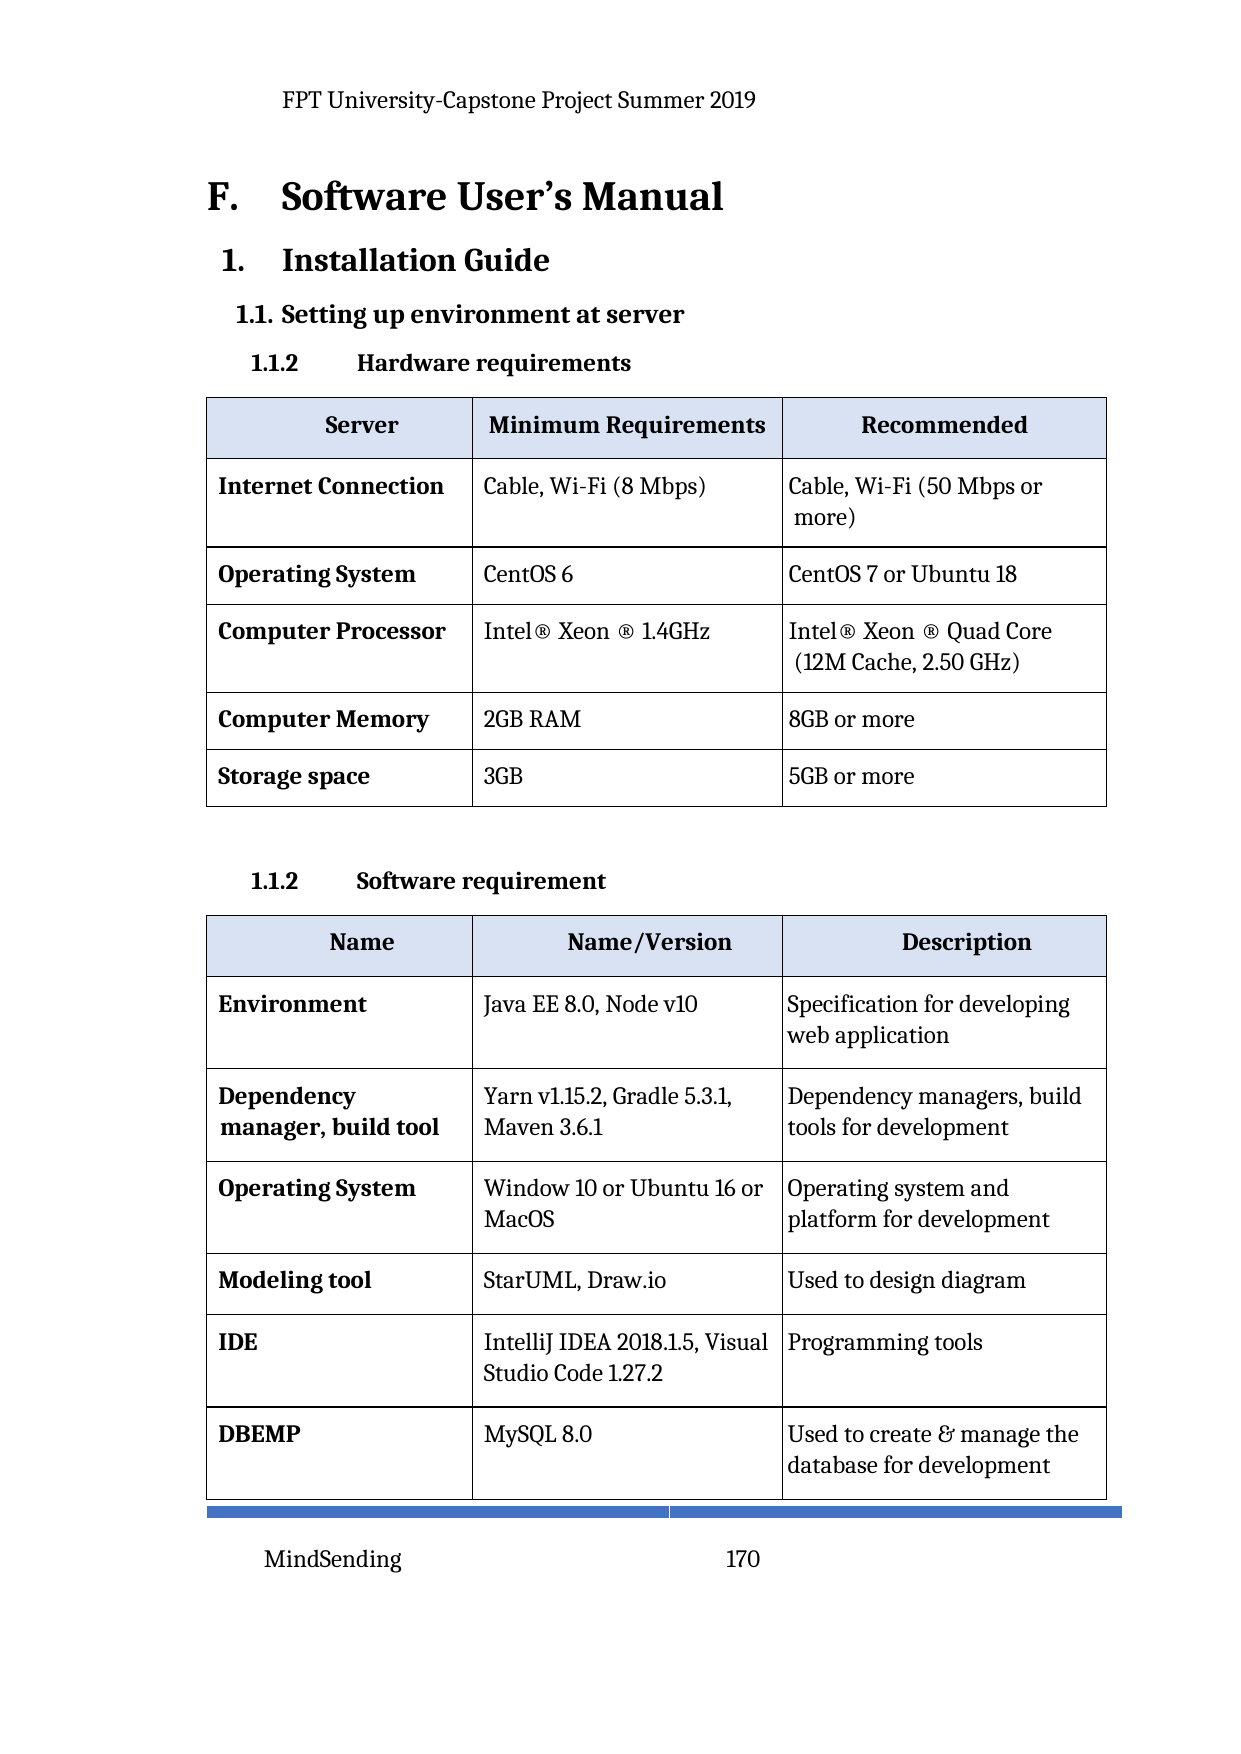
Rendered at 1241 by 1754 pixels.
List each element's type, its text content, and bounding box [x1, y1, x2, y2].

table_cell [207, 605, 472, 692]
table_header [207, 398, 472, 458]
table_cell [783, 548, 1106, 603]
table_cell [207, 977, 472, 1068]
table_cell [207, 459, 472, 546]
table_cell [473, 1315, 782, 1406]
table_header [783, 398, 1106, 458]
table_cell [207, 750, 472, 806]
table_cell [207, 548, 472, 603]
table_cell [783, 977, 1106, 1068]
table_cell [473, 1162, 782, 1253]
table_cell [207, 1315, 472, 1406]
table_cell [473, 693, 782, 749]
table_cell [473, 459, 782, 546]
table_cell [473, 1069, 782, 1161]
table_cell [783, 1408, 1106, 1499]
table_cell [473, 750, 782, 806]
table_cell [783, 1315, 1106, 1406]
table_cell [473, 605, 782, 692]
subtitle Installation Guide [207, 241, 1122, 279]
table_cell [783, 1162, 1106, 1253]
subtitle Software requirement [206, 867, 1122, 896]
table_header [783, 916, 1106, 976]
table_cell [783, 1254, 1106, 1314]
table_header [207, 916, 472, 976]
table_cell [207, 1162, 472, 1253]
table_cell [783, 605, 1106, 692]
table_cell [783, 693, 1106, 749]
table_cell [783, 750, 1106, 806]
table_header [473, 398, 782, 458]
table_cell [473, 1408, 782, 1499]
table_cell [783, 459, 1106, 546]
subtitle Hardware requirements [206, 349, 1122, 378]
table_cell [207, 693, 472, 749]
subtitle Setting up environment at server [206, 299, 1122, 330]
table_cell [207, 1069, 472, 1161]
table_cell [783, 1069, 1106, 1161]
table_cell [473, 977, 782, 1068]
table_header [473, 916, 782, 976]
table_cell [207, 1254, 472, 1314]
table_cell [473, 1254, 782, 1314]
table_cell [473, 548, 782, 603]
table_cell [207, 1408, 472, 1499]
subtitle Software User’s Manual [207, 173, 1122, 221]
